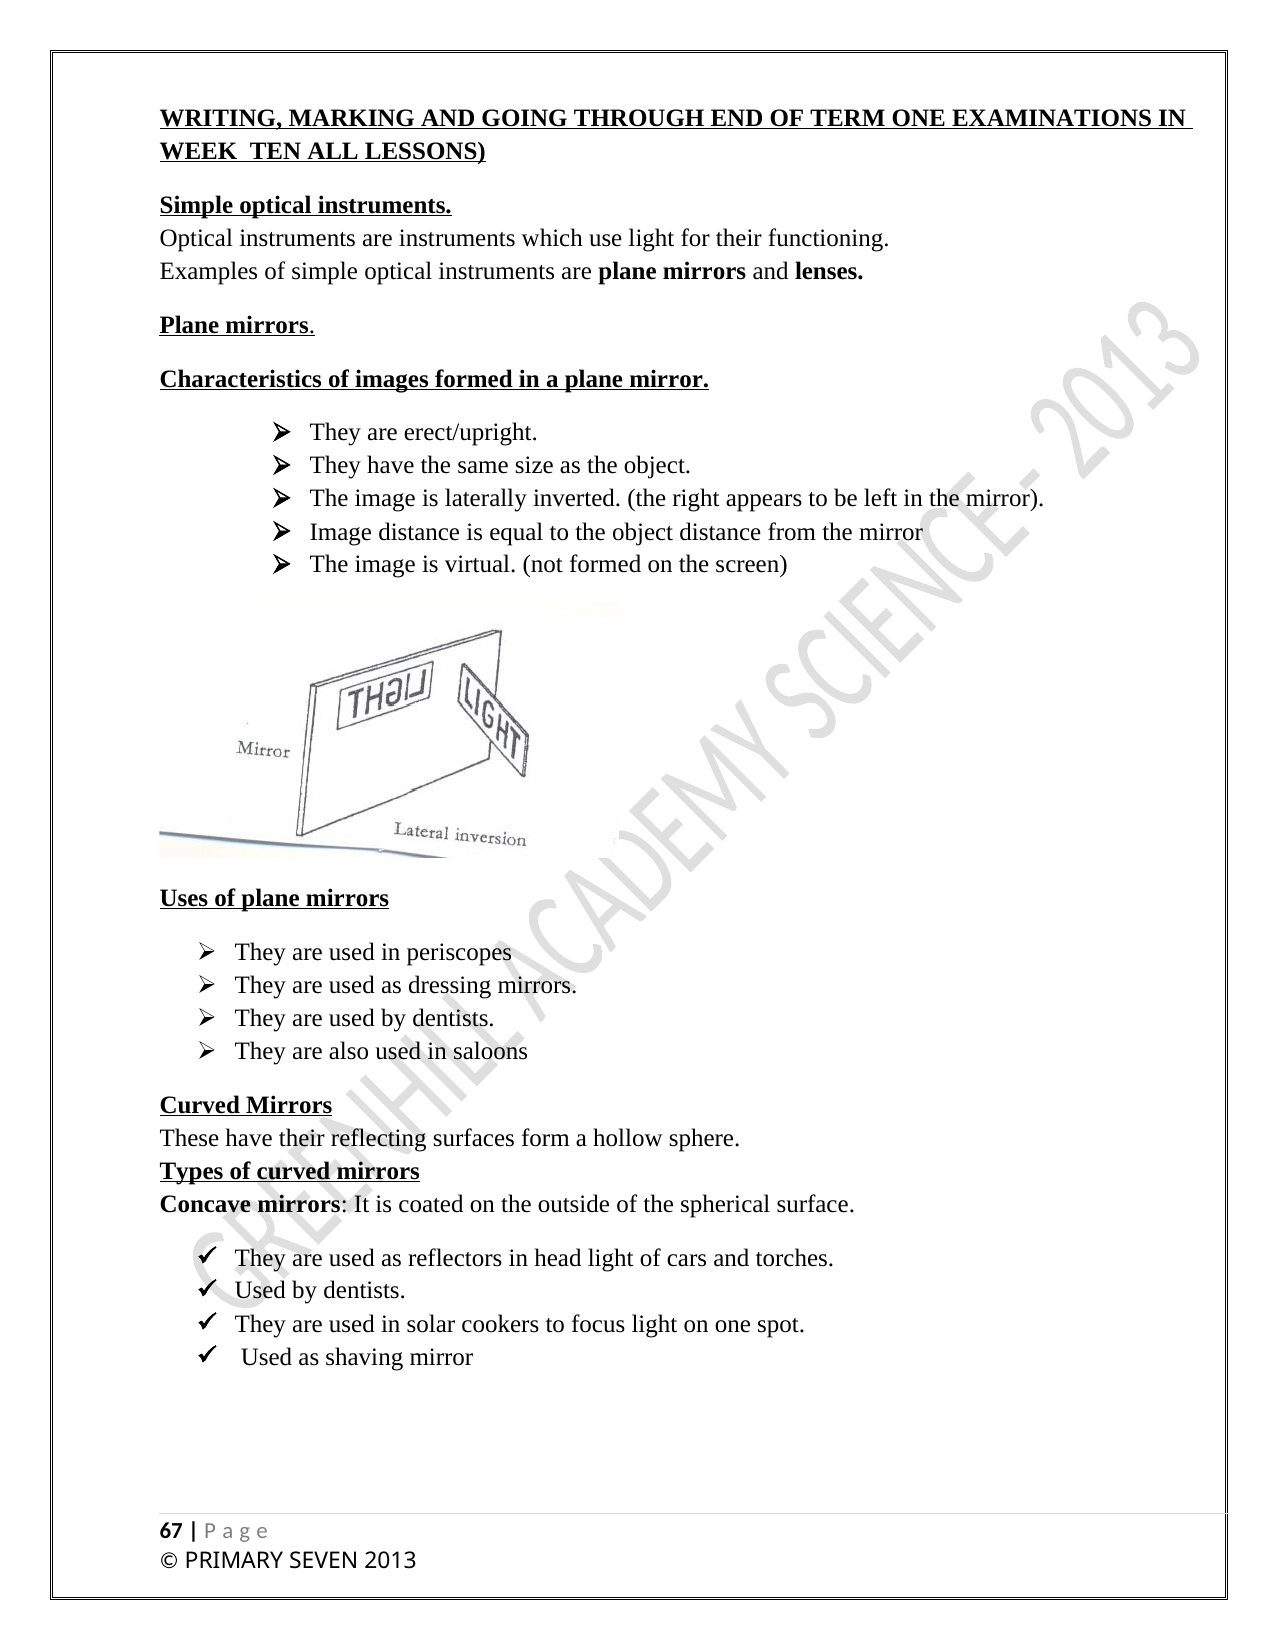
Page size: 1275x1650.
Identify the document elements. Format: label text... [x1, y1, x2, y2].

text Plane mirrors. [159, 310, 1225, 338]
text Characteristics of images formed in a plane mirror. [159, 364, 1225, 392]
list They are used as reflectors in head light of cars and torches. [197, 1243, 1225, 1271]
list Image distance is equal to the object distance from the mirror [272, 517, 1225, 545]
list The image is laterally inverted. (the right appears to be left in the mirror). [272, 483, 1225, 512]
list They are used in solar cookers to focus light on one spot. [197, 1309, 1225, 1337]
list The image is virtual. (not formed on the screen) [272, 549, 1225, 578]
list They are also used in saloons [197, 1036, 1225, 1064]
list Used by dentists. [197, 1276, 1225, 1304]
text Uses of plane mirrors [159, 883, 1225, 912]
list They are erect/upright. [272, 417, 1225, 446]
text WRITING, MARKING AND GOING THROUGH END OF TERM ONE EXAMINATIONS IN WEEK TEN ALL LESSONS) [159, 103, 1225, 165]
picture [159, 603, 619, 858]
text Curved Mirrors These have their reflecting surfaces form a hollow sphere. Types of curved mirrors Concave mirrors: It is coated on the outside of the spherical surface. [159, 1090, 1225, 1217]
list They are used as dressing mirrors. [197, 970, 1225, 998]
list They have the same size as the object. [272, 451, 1225, 479]
list They are used by dentists. [197, 1003, 1225, 1032]
text Simple optical instruments. Optical instruments are instruments which use light for their functioning. Examples of simple optical instruments are plane mirrors and lenses. [159, 190, 1225, 285]
list They are used in periscopes [197, 937, 1225, 966]
list Used as shaving mirror [197, 1342, 1225, 1370]
